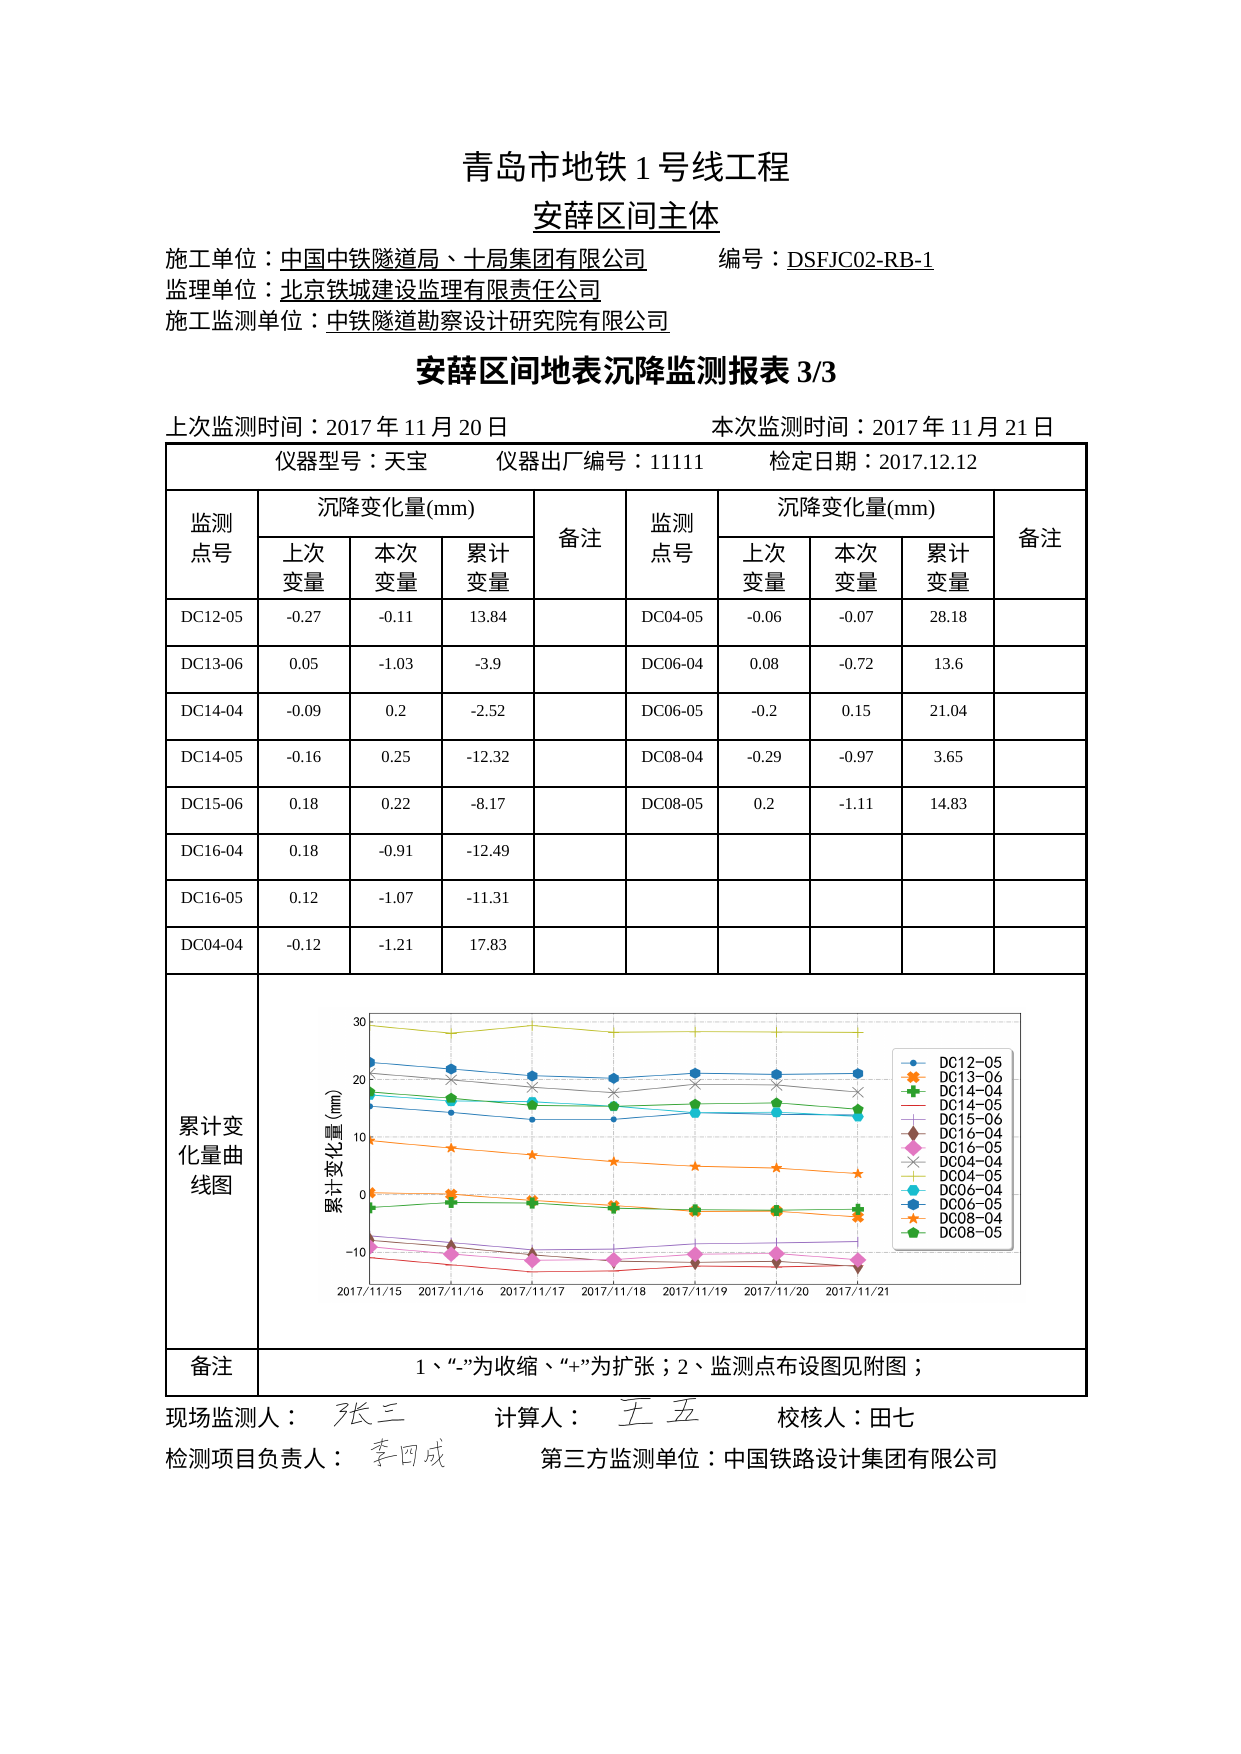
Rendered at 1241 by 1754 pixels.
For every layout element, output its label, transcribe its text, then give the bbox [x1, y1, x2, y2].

text 施工单位：中国中铁隧道局、十局集团有限公司 编号：DSFJC02-RB-1 [165, 243, 1087, 274]
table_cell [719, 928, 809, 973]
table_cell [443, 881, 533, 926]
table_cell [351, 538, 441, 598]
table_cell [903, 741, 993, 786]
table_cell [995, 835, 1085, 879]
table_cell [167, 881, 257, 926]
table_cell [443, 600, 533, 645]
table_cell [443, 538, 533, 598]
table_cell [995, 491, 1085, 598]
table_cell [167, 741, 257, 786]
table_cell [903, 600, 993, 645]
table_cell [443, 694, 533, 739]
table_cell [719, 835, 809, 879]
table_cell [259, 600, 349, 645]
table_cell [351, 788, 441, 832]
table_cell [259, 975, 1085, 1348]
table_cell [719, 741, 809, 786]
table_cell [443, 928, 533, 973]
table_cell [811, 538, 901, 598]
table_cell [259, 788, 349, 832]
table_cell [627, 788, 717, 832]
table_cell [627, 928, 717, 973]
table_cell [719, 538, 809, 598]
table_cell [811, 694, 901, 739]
picture [604, 1397, 723, 1427]
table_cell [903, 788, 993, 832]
text 上次监测时间：2017年11月20日 本次监测时间：2017年11月21日 [165, 411, 1087, 442]
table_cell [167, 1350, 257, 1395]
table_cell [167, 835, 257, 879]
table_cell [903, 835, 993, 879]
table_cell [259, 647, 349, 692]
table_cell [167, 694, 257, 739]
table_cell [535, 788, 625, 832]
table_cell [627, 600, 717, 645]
text 青岛市地铁1号线工程 [165, 159, 1087, 184]
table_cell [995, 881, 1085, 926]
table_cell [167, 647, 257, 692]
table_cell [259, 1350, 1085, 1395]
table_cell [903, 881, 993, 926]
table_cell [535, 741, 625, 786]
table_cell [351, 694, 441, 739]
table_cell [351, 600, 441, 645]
text 检测项目负责人： 第三方监测单位：中国铁路设计集团有限公司 [165, 1438, 1087, 1474]
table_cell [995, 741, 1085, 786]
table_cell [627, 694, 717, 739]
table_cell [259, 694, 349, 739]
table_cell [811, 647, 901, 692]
picture [367, 1437, 486, 1468]
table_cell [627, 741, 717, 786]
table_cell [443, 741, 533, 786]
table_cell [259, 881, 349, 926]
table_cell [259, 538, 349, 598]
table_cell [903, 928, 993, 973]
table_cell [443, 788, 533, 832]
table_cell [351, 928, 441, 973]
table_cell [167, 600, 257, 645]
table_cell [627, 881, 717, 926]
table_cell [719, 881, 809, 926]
text 监理单位：北京铁城建设监理有限责任公司 [165, 274, 1087, 305]
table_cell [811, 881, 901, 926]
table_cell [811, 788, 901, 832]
text 安薛区间主体 [165, 184, 1087, 239]
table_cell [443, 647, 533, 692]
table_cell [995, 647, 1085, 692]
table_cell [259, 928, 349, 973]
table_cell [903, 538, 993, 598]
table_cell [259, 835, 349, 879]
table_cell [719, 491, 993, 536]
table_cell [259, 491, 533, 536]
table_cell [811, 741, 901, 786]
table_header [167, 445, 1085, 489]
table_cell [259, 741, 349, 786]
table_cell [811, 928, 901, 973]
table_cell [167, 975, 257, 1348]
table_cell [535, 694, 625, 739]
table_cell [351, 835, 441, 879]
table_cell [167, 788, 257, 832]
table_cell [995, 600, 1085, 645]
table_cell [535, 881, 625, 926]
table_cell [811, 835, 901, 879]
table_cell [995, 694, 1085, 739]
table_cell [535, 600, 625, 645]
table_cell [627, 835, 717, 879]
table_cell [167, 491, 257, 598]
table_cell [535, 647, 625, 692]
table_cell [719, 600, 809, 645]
text 施工监测单位：中铁隧道勘察设计研究院有限公司 [165, 305, 1087, 337]
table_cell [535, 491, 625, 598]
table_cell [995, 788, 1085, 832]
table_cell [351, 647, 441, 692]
picture [317, 1007, 1027, 1303]
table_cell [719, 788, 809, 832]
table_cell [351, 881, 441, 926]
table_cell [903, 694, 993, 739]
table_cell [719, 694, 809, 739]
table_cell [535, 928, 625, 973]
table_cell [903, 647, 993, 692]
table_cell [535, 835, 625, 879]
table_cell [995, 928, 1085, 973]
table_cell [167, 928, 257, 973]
picture [321, 1397, 440, 1427]
text 安薛区间地表沉降监测报表3/3 [165, 349, 1087, 392]
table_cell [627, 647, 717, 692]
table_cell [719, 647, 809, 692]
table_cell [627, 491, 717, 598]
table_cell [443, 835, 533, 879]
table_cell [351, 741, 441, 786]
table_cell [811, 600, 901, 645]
text 现场监测人： 计算人： 校核人：田七 [165, 1397, 1087, 1433]
